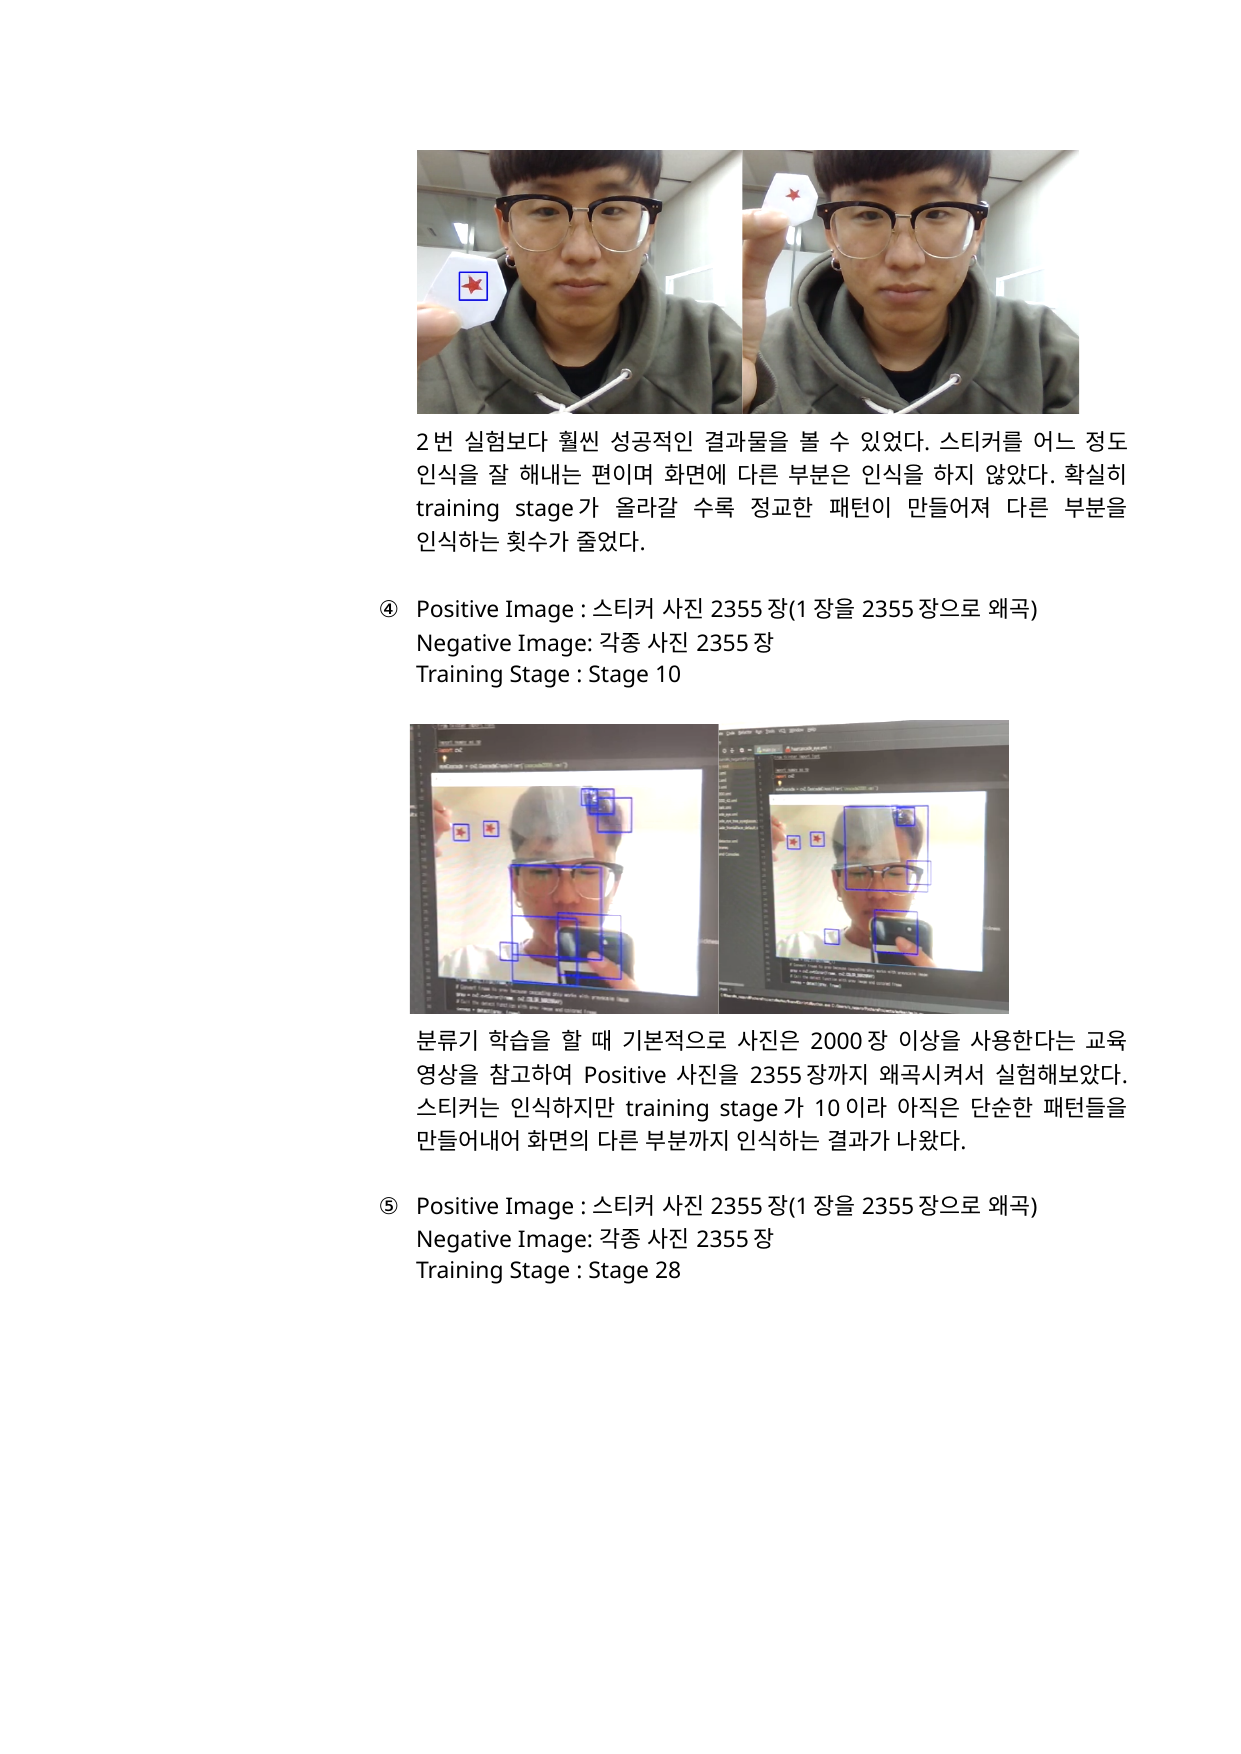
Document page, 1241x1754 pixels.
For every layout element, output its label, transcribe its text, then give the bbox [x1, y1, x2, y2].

list Positive Image : 스티커 사진 2355장(1장을 2355장으로 왜곡) [378, 1188, 1128, 1221]
list Negative Image: 각종 사진 2355장 [416, 1221, 1128, 1254]
list Positive Image : 스티커 사진 2355장(1장을 2355장으로 왜곡) [378, 591, 1128, 624]
picture [417, 150, 1080, 414]
list Negative Image: 각종 사진 2355장 [416, 624, 1128, 658]
list 2번 실험보다 훨씬 성공적인 결과물을 볼 수 있었다. 스티커를 어느 정도 인식을 잘 해내는 편이며 화면에 다른 부분은 인식을 하지 않았다. 확실히 training stage가 올라갈 수록 정교한 패턴이 만들어져 다른 부분을 인식하는 횟수가 줄었다. [416, 424, 1128, 557]
list 분류기 학습을 할 때 기본적으로 사진은 2000장 이상을 사용한다는 교육 영상을 참고하여 Positive 사진을 2355장까지 왜곡시켜서 실험해보았다. 스티커는 인식하지만 training stage가 10이라 아직은 단순한 패턴들을 만들어내어 화면의 다른 부분까지 인식하는 결과가 나왔다. [416, 1023, 1128, 1156]
picture [409, 720, 1009, 1014]
list Training Stage : Stage 10 [416, 658, 1128, 689]
list Training Stage : Stage 28 [416, 1254, 1128, 1286]
